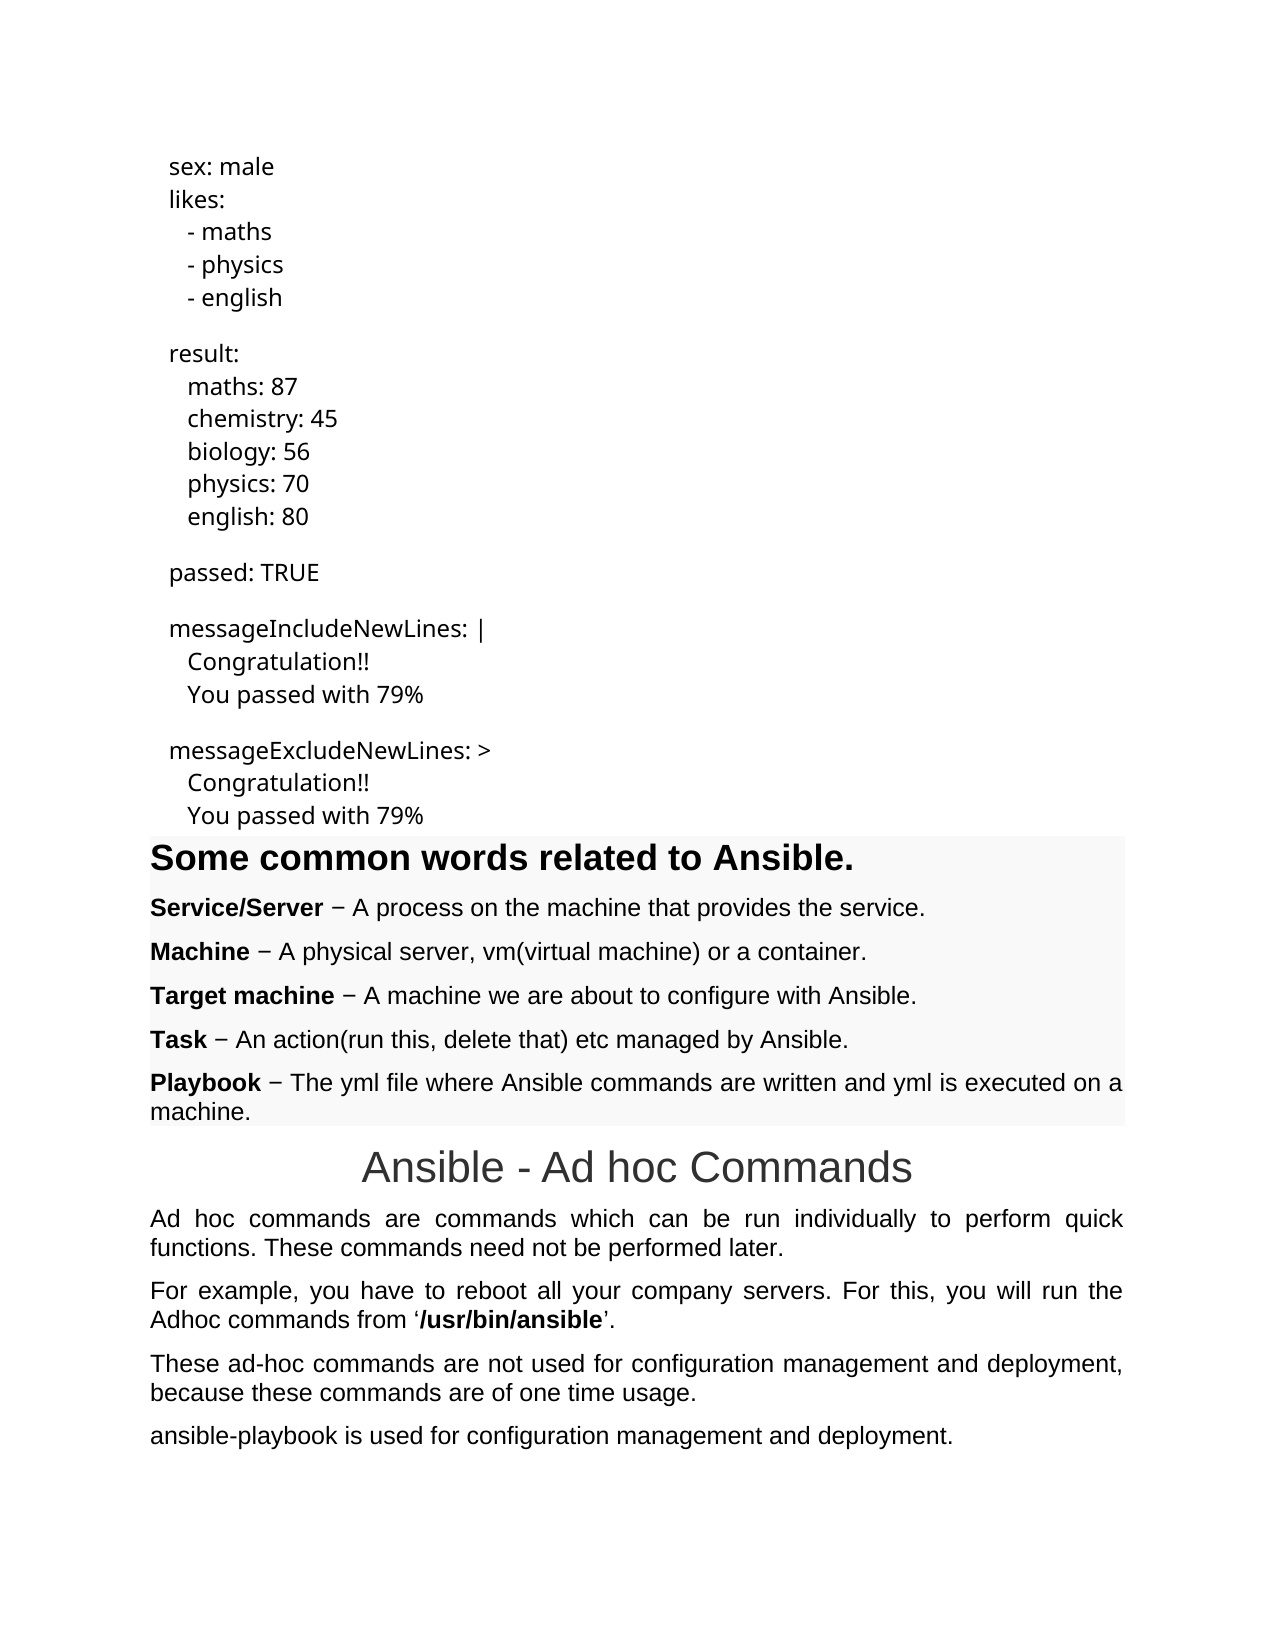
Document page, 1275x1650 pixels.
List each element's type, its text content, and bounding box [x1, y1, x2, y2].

text Playbook − The yml file where Ansible commands are written and yml is executed on a machine. [150, 1068, 1125, 1126]
text You passed with 79% [150, 677, 1125, 710]
text sex: male [150, 150, 1125, 183]
text Congratulation!! [150, 766, 1125, 799]
text - maths [150, 215, 1125, 248]
text messageIncludeNewLines: | [150, 612, 1125, 645]
text ansible-playbook is used for configuration management and deployment. [150, 1421, 1125, 1450]
text biology: 56 [150, 434, 1125, 467]
text english: 80 [150, 500, 1125, 532]
text - physics [150, 248, 1125, 280]
text Target machine − A machine we are about to configure with Ansible. [150, 981, 1125, 1010]
text Ad hoc commands are commands which can be run individually to perform quick functions. These commands need not be performed later. [150, 1204, 1125, 1261]
text Service/Server − A process on the machine that provides the service. [150, 893, 1125, 922]
text For example, you have to reboot all your company servers. For this, you will run the Adhoc commands from ‘/usr/bin/ansible’. [150, 1276, 1125, 1334]
subtitle Ansible - Ad hoc Commands [150, 1141, 1125, 1191]
text - english [150, 280, 1125, 313]
text maths: 87 [150, 369, 1125, 402]
text You passed with 79% [150, 799, 1125, 831]
text These ad-hoc commands are not used for configuration management and deployment, because these commands are of one time usage. [150, 1349, 1125, 1406]
text Congratulation!! [150, 645, 1125, 677]
text likes: [150, 183, 1125, 215]
text chemistry: 45 [150, 402, 1125, 434]
text passed: TRUE [150, 556, 1125, 588]
text physics: 70 [150, 467, 1125, 500]
text Task − An action(run this, delete that) etc managed by Ansible. [150, 1025, 1125, 1053]
text result: [150, 337, 1125, 369]
text Machine − A physical server, vm(virtual machine) or a container. [150, 937, 1125, 966]
text messageExcludeNewLines: > [150, 734, 1125, 766]
subtitle Some common words related to Ansible. [150, 836, 1125, 878]
